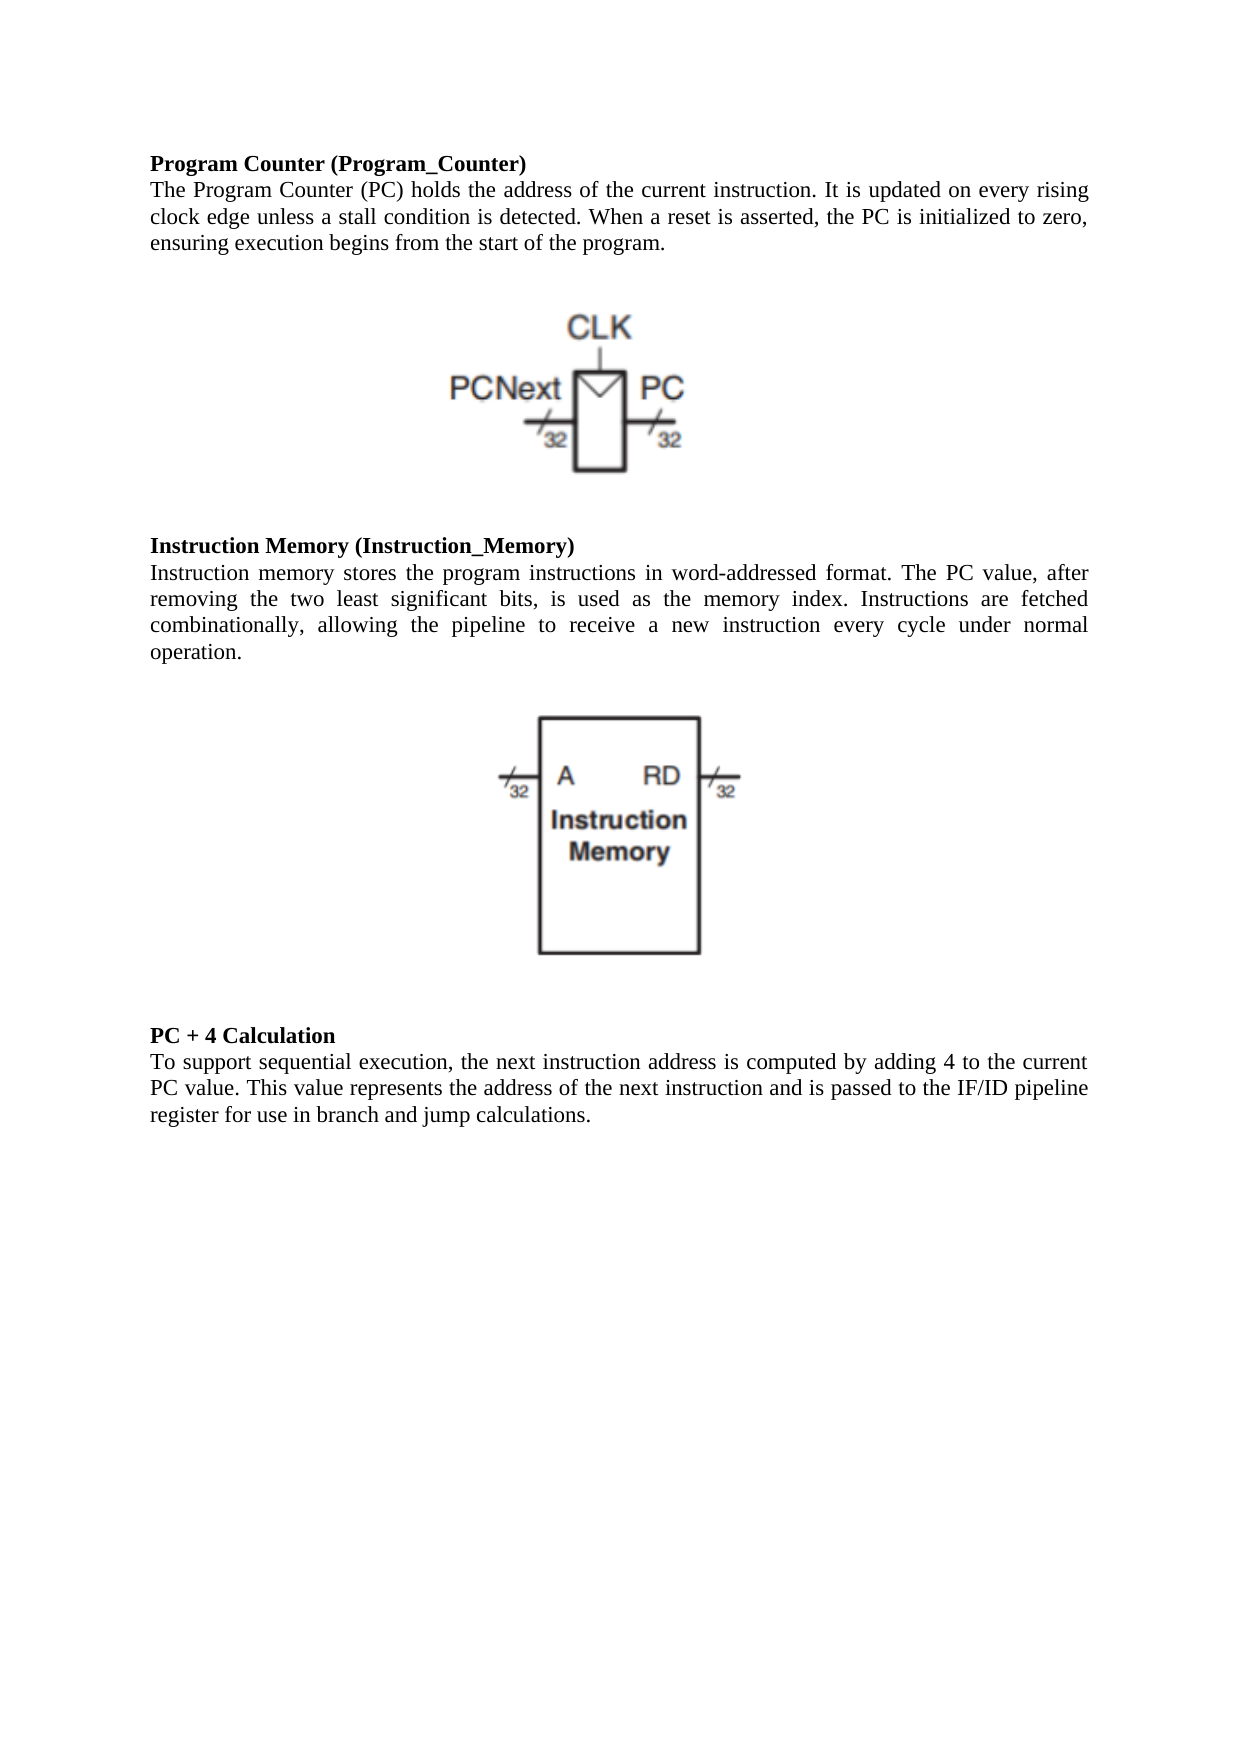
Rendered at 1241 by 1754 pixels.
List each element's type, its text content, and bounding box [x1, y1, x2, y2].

picture [385, 255, 856, 506]
text Instruction memory stores the program instructions in word-addressed format. The PC value, after removing the two least significant bits, is used as the memory index. Instructions are fetched combinationally, allowing the pipeline to receive a new instruction every cycle under normal operation. [150, 559, 1090, 664]
text The Program Counter (PC) holds the address of the current instruction. It is updated on every rising clock edge unless a stall condition is detected. When a reset is asserted, the PC is initialized to zero, ensuring execution begins from the start of the program. [150, 176, 1090, 255]
text PC + 4 Calculation [150, 1022, 1090, 1048]
picture [440, 664, 800, 996]
text Program Counter (Program_Counter) [150, 150, 1090, 176]
text To support sequential execution, the next instruction address is computed by adding 4 to the current PC value. This value represents the address of the next instruction and is passed to the IF/ID pipeline register for use in branch and jump calculations. [150, 1048, 1090, 1127]
text Instruction Memory (Instruction_Memory) [150, 532, 1090, 559]
